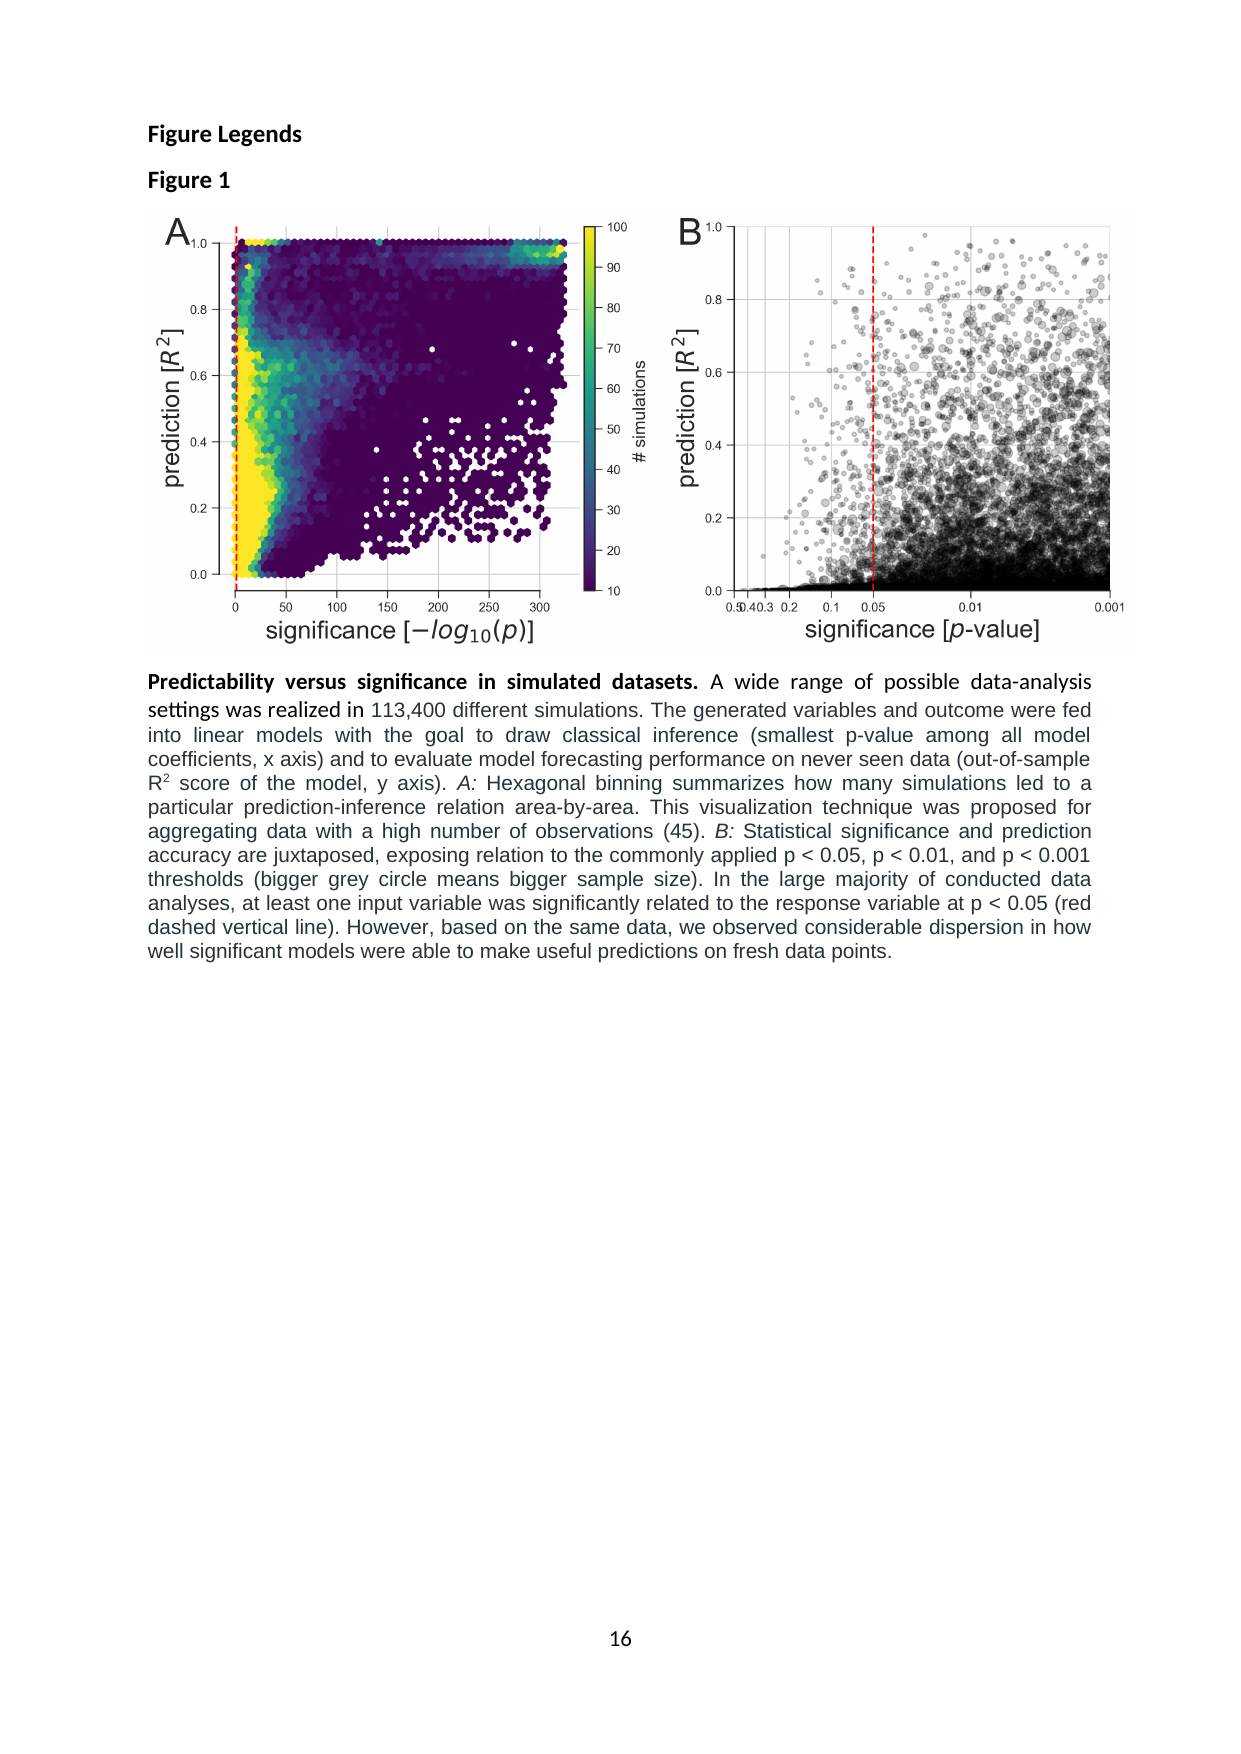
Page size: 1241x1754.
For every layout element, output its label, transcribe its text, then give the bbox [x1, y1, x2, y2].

text Predictability versus significance in simulated datasets. A wide range of possible data-analysis settings was realized in 113,400 different simulations. The generated variables and outcome were fed into linear models with the goal to draw classical inference (smallest p-value among all model coefficients, x axis) and to evaluate model forecasting performance on never seen data (out-of-sample R2 score of the model, y axis). A: Hexagonal binning summarizes how many simulations led to a particular prediction-inference relation area-by-area. This visualization technique was proposed for aggregating data with a high number of observations (45). B: Statistical significance and prediction accuracy are juxtaposed, exposing relation to the commonly applied p < 0.05, p < 0.01, and p < 0.001 thresholds (bigger grey circle means bigger sample size). In the large majority of conducted data analyses, at least one input variable was significantly related to the response variable at p < 0.05 (red dashed vertical line). However, based on the same data, we observed considerable dispersion in how well significant models were able to make useful predictions on fresh data points. [148, 667, 1092, 963]
text Figure 1 [148, 164, 1092, 194]
picture [147, 209, 1134, 653]
text Figure Legends [148, 118, 1092, 149]
